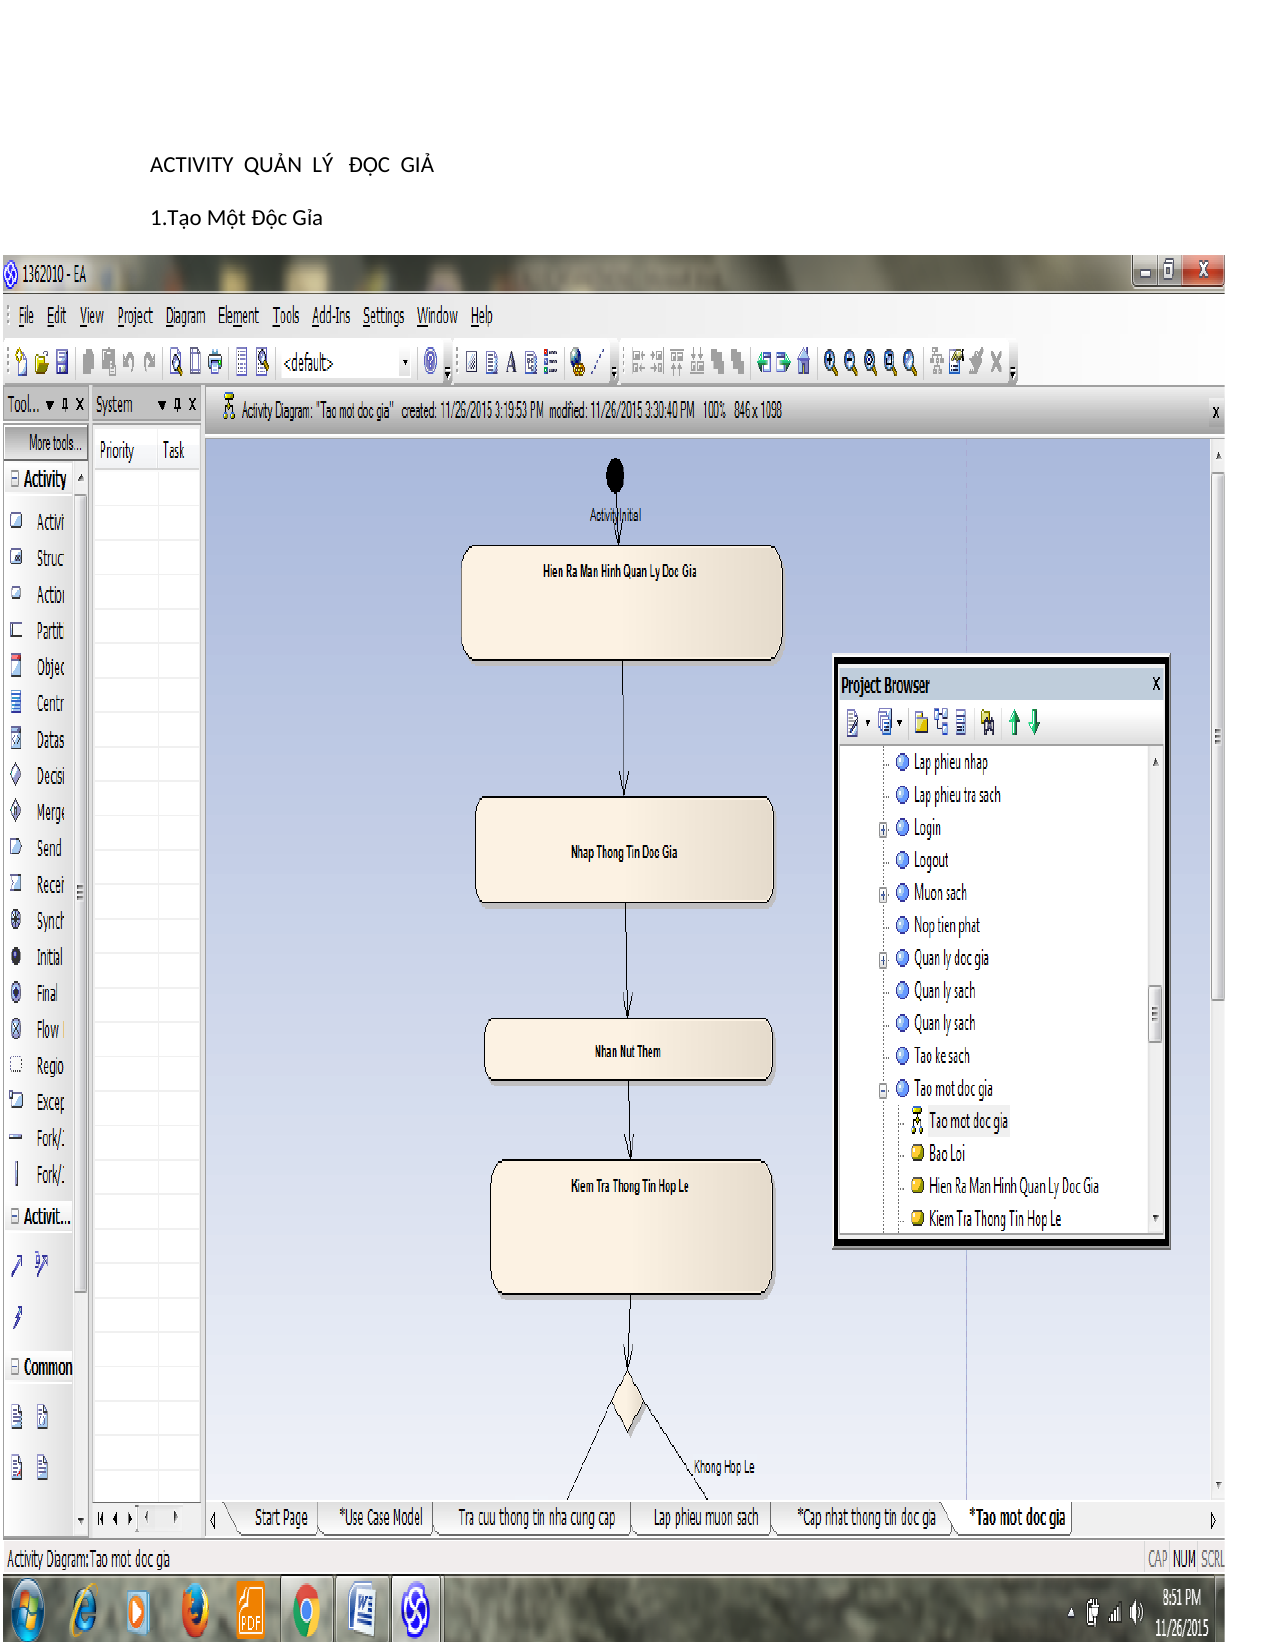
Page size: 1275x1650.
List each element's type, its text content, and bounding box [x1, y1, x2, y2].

text 1.Tạo Một Độc Gỉa [150, 203, 1125, 231]
picture [3, 255, 1224, 1642]
text ACTIVITY QUẢN LÝ ĐỘC GIẢ [150, 150, 1125, 178]
